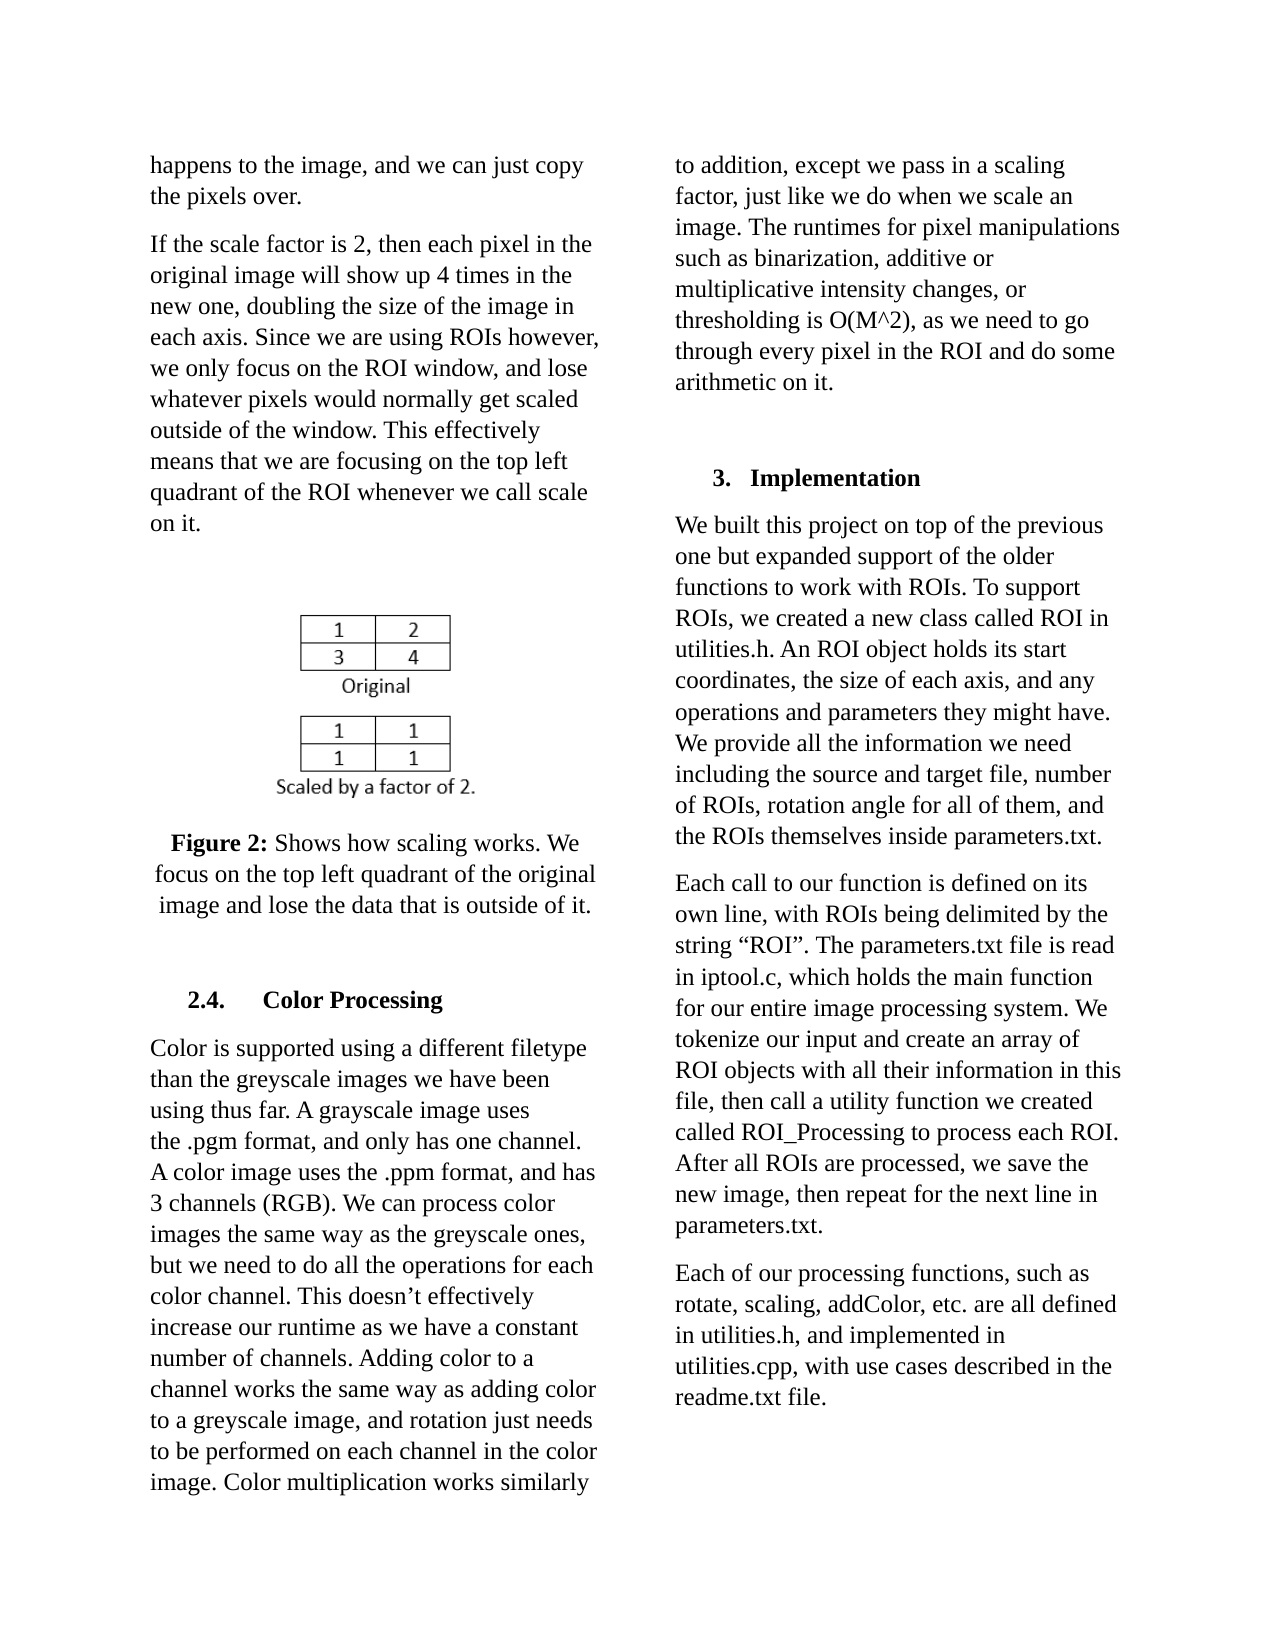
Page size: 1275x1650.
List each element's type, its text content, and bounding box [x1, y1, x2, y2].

text Figure 2: Shows how scaling works. We focus on the top left quadrant of the original image and lose the data that is outside of it. [150, 828, 600, 918]
list Implementation [712, 463, 1125, 491]
text If the scale factor is 2, then each pixel in the original image will show up 4 times in the new one, doubling the size of the image in each axis. Since we are using ROIs however, we only focus on the ROI window, and lose whatever pixels would normally get scaled outside of the window. This effectively means that we are focusing on the top left quadrant of the ROI whenever we call scale on it. [150, 229, 600, 537]
text Each of our processing functions, such as rotate, scaling, addColor, etc. are all defined in utilities.h, and implemented in utilities.cpp, with use cases described in the readme.txt file. [675, 1258, 1125, 1411]
picture [262, 603, 488, 809]
text We built this project on top of the previous one but expanded support of the older functions to work with ROIs. To support ROIs, we created a new class called ROI in utilities.h. An ROI object holds its start coordinates, the size of each axis, and any operations and parameters they might have. We provide all the information we need including the source and target file, number of ROIs, rotation angle for all of them, and the ROIs themselves inside parameters.txt. [675, 510, 1125, 849]
text Each call to our function is defined on its own line, with ROIs being delimited by the string “ROI”. The parameters.txt file is read in iptool.c, which holds the main function for our entire image processing system. We tokenize our input and create an array of ROI objects with all their information in this file, then call a utility function we created called ROI_Processing to process each ROI. After all ROIs are processed, we save the new image, then repeat for the next line in parameters.txt. [675, 868, 1125, 1239]
list Color Processing [187, 985, 600, 1014]
text Color is supported using a different filetype than the greyscale images we have been using thus far. A grayscale image uses the .pgm format, and only has one channel. A color image uses the .ppm format, and has 3 channels (RGB). We can process color images the same way as the greyscale ones, but we need to do all the operations for each color channel. This doesn’t effectively increase our runtime as we have a constant number of channels. Adding color to a channel works the same way as adding color to a greyscale image, and rotation just needs to be performed on each channel in the color image. Color multiplication works similarly to addition, except we pass in a scaling factor, just like we do when we scale an image. The runtimes for pixel manipulations such as binarization, additive or multiplicative intensity changes, or thresholding is O(M^2), as we need to go through every pixel in the ROI and do some arithmetic on it. [675, 150, 1125, 396]
text Color is supported using a different filetype than the greyscale images we have been using thus far. A grayscale image uses the .pgm format, and only has one channel. A color image uses the .ppm format, and has 3 channels (RGB). We can process color images the same way as the greyscale ones, but we need to do all the operations for each color channel. This doesn’t effectively increase our runtime as we have a constant number of channels. Adding color to a channel works the same way as adding color to a greyscale image, and rotation just needs to be performed on each channel in the color image. Color multiplication works similarly to addition, except we pass in a scaling factor, just like we do when we scale an image. The runtimes for pixel manipulations such as binarization, additive or multiplicative intensity changes, or thresholding is O(M^2), as we need to go through every pixel in the ROI and do some arithmetic on it. [150, 1033, 600, 1496]
